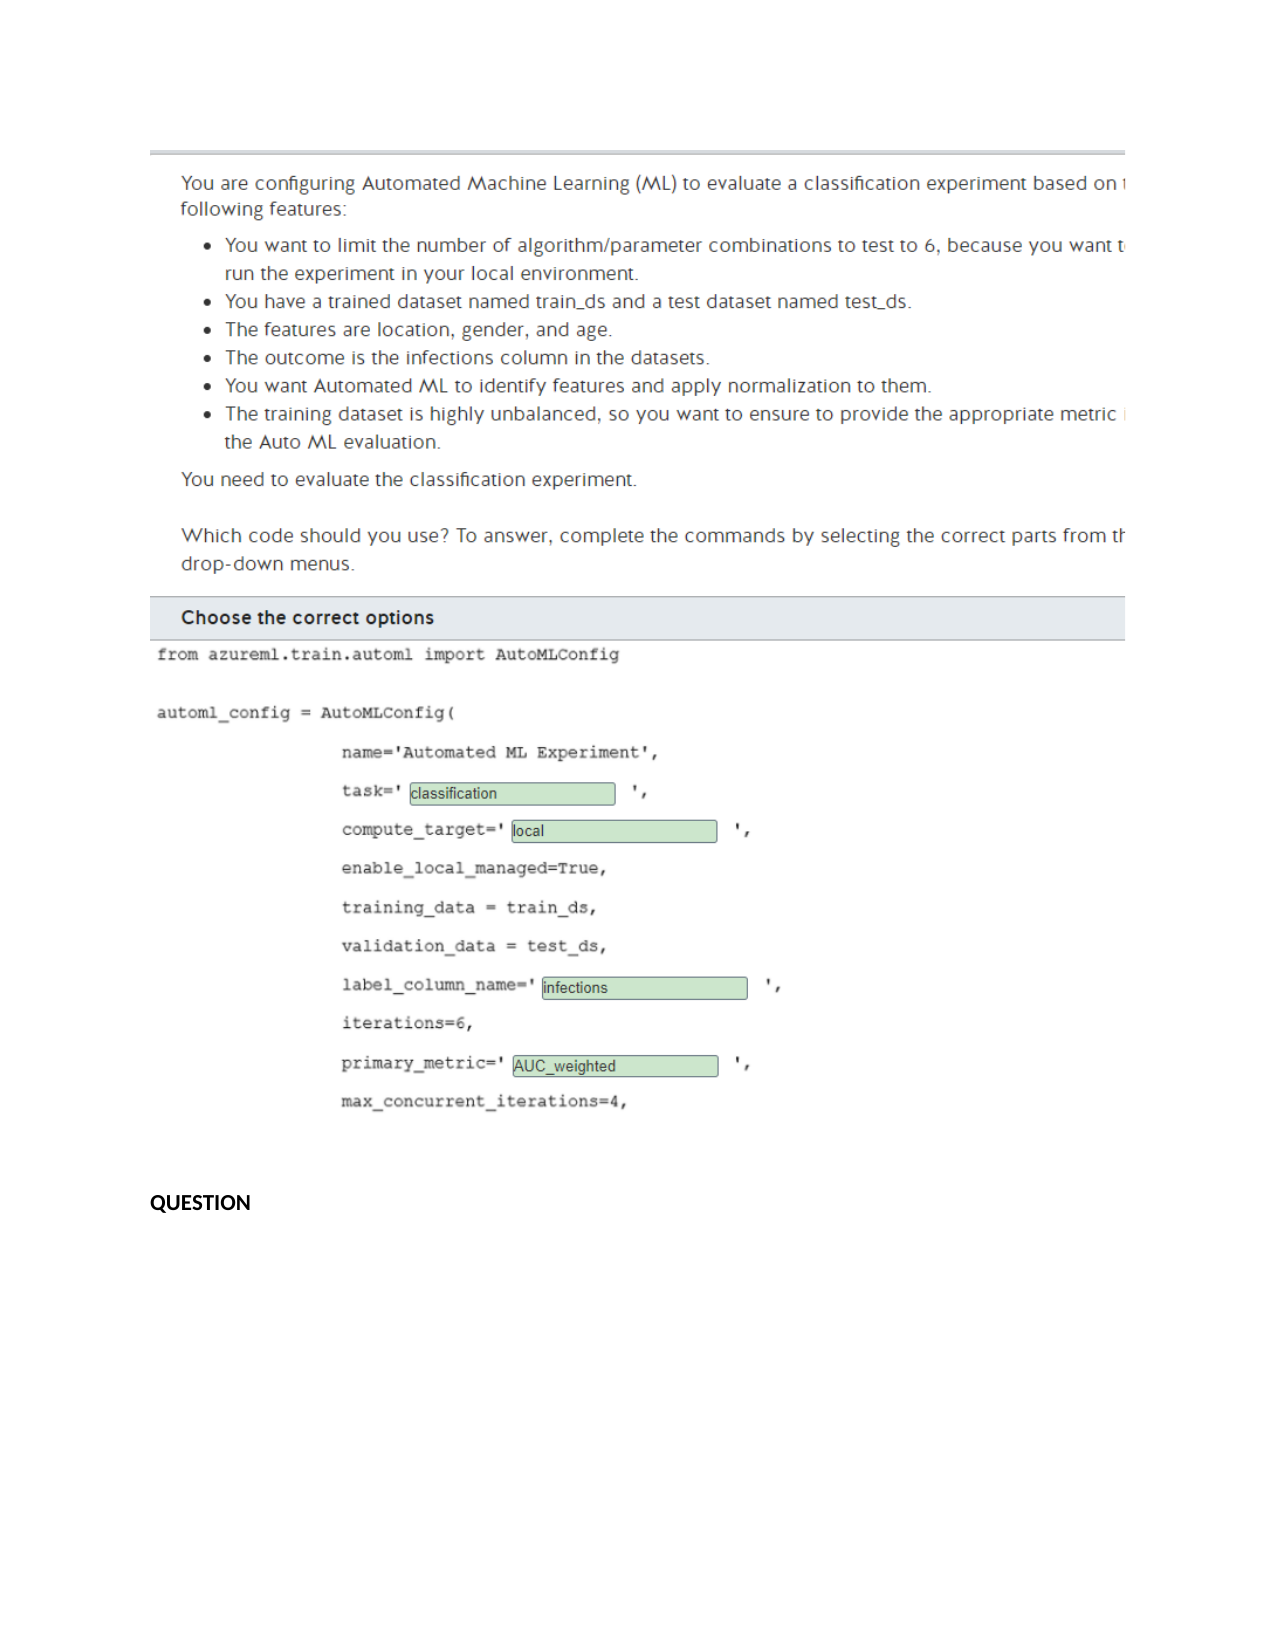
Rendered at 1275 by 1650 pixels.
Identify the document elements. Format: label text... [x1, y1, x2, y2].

text Question [150, 1188, 1125, 1216]
picture [150, 150, 1125, 1123]
